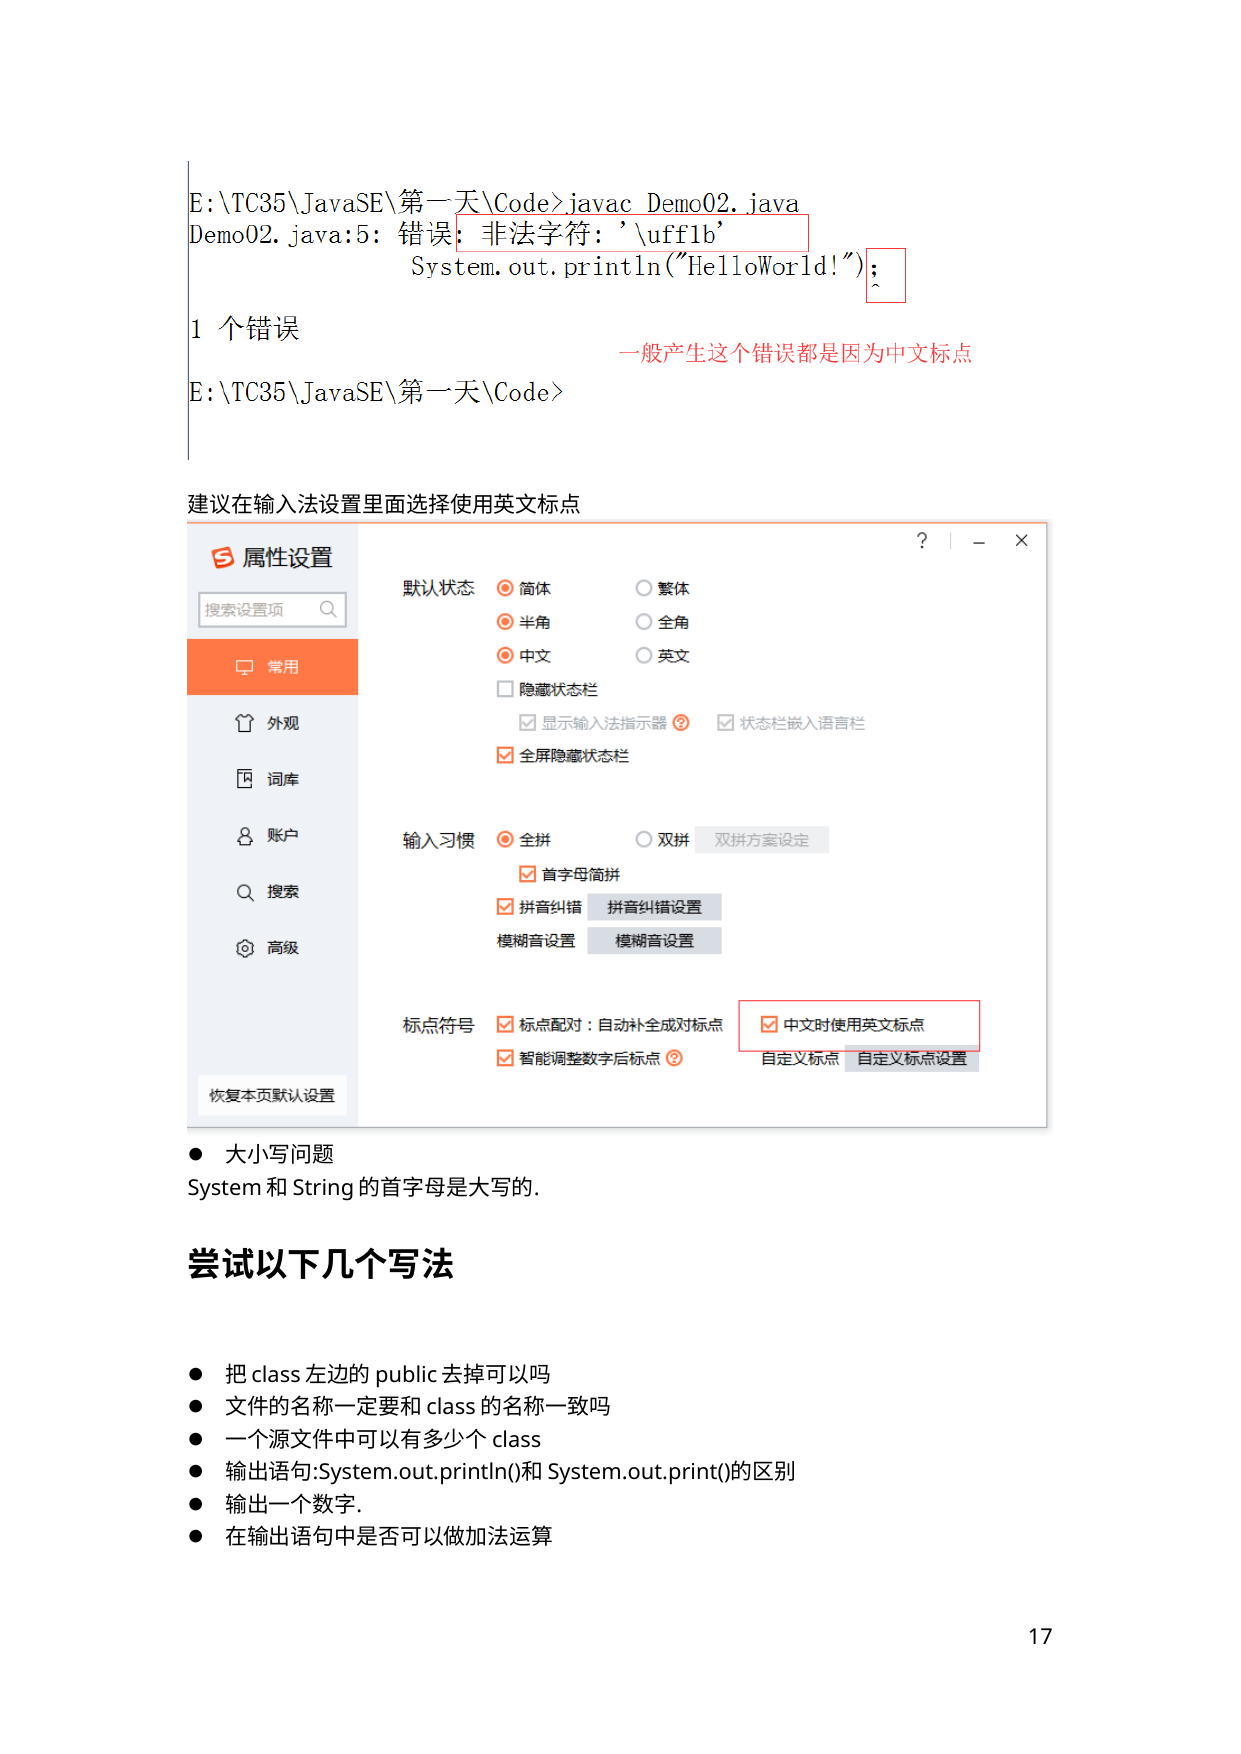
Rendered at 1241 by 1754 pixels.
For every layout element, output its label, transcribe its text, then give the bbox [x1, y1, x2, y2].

picture [187, 519, 1053, 1137]
subtitle 尝试以下几个写法 [187, 1229, 1053, 1294]
list 一个源文件中可以有多少个class [187, 1421, 1053, 1454]
list 大小写问题 [187, 1137, 1053, 1169]
list 把class左边的public去掉可以吗 [187, 1356, 1053, 1389]
text 建议在输入法设置里面选择使用英文标点 [187, 487, 1053, 519]
list 输出语句:System.out.println()和System.out.print()的区别 [187, 1454, 1053, 1486]
picture [187, 161, 1054, 460]
list 在输出语句中是否可以做加法运算 [187, 1519, 1053, 1551]
list 输出一个数字. [187, 1486, 1053, 1519]
text System和String的首字母是大写的. [187, 1169, 1053, 1202]
list 文件的名称一定要和class的名称一致吗 [187, 1389, 1053, 1421]
